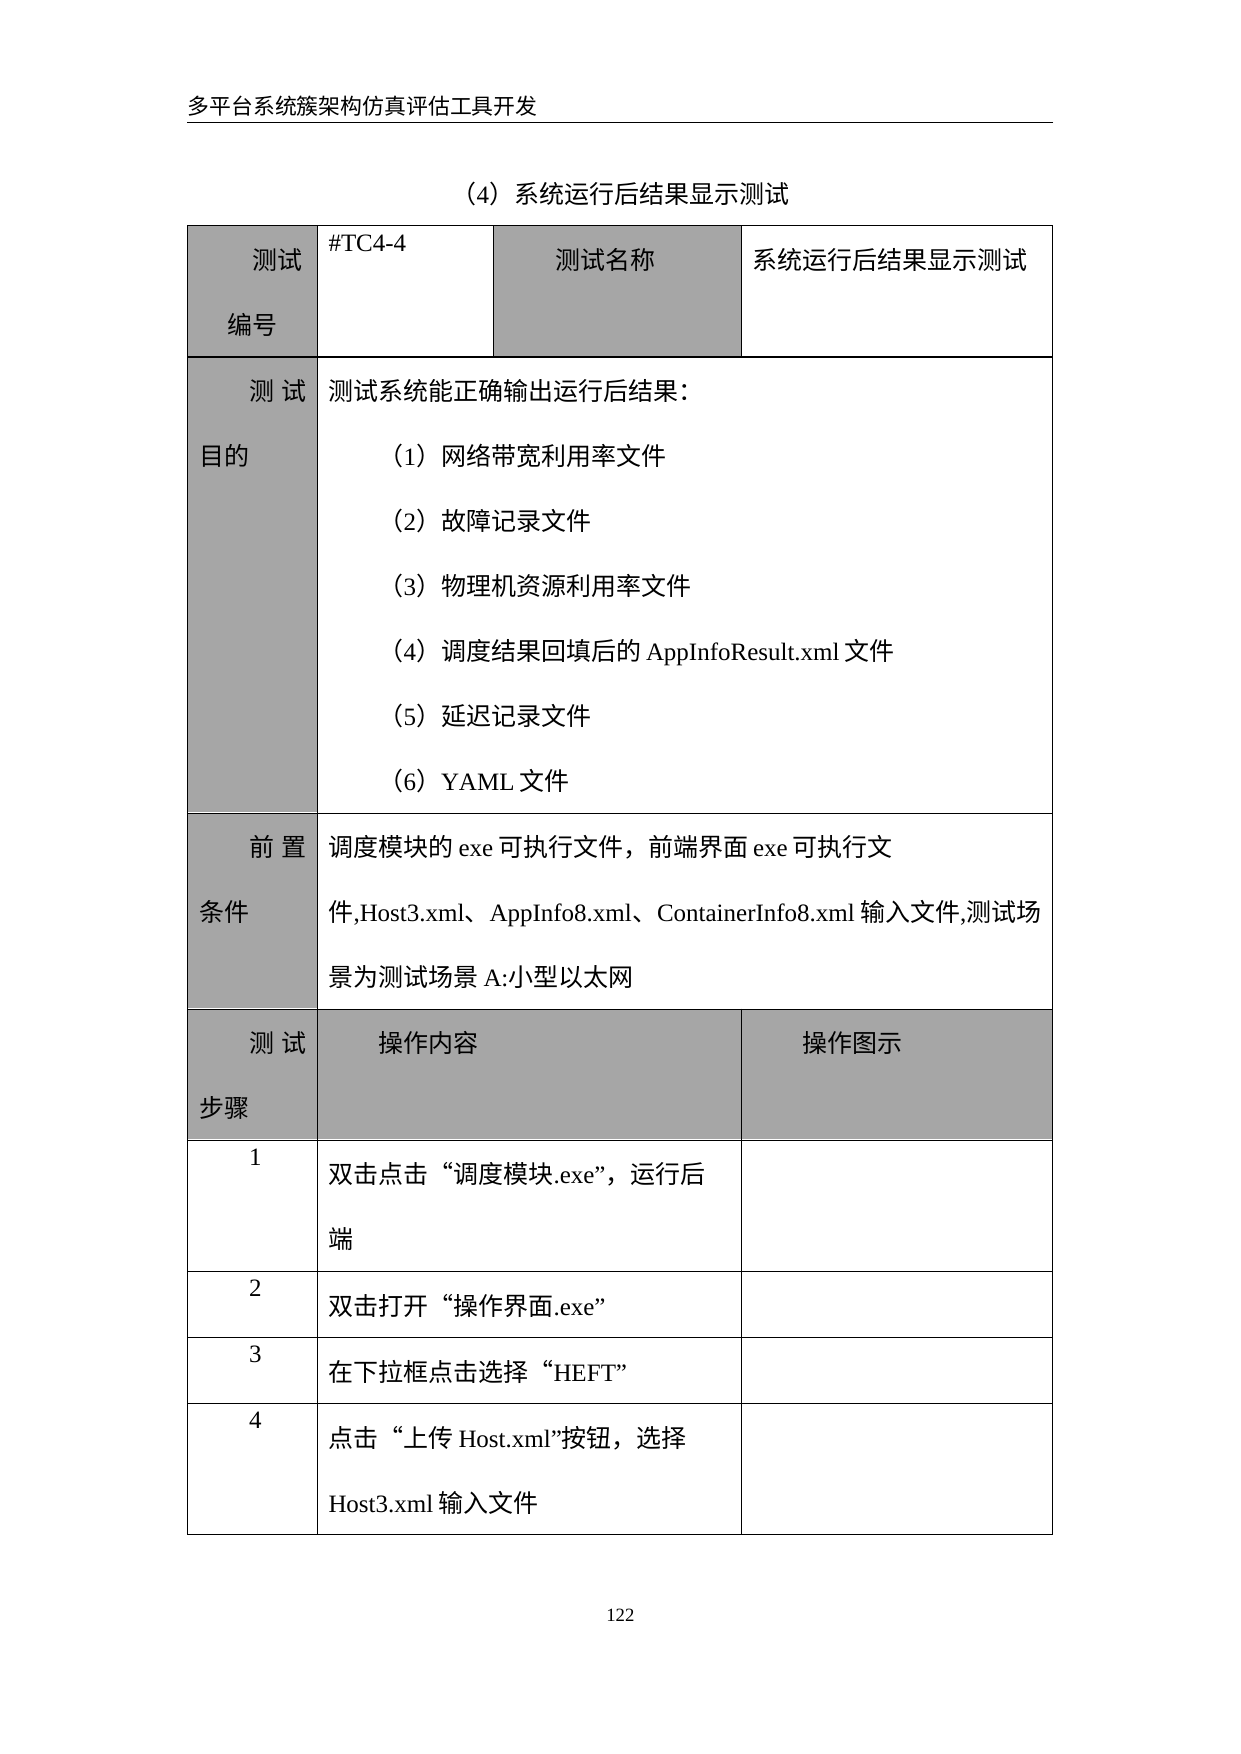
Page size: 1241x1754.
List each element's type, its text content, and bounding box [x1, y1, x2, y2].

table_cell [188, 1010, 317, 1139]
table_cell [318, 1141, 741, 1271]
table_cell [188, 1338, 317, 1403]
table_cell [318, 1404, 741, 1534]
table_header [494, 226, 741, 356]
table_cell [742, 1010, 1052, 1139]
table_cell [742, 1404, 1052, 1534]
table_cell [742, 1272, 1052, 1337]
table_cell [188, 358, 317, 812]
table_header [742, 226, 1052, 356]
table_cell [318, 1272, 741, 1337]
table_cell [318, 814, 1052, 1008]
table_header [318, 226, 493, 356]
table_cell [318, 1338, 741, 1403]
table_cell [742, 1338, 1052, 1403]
text （4）系统运行后结果显示测试 [187, 160, 1053, 225]
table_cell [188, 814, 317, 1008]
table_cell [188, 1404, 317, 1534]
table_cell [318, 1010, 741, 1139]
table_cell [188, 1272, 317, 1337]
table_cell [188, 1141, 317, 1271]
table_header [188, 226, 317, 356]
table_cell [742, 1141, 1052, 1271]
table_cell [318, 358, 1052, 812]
